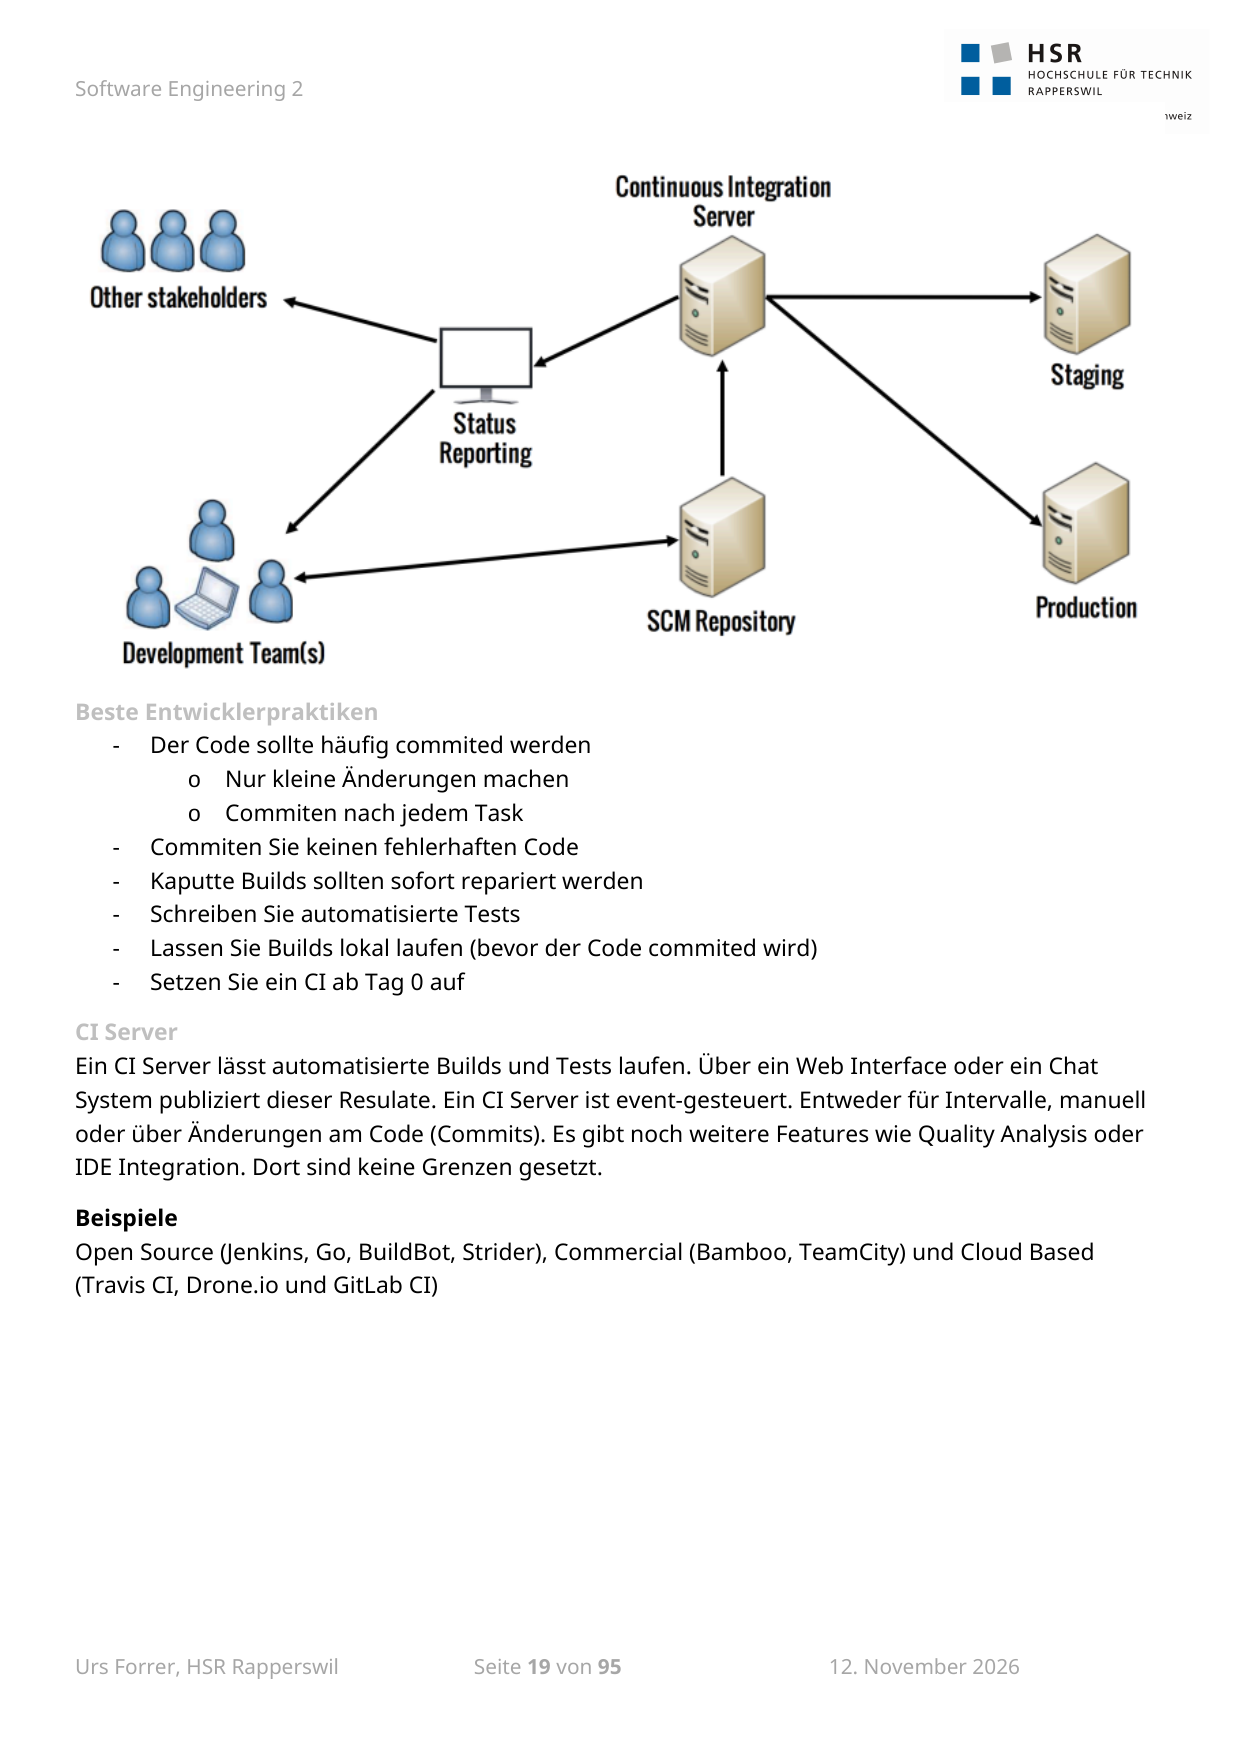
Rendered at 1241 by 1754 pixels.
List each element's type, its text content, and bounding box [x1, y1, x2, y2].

subtitle CI Server [75, 1016, 1165, 1048]
text Beispiele Open Source (Jenkins, Go, BuildBot, Strider), Commercial (Bamboo, TeamCity) und Cloud Based (Travis CI, Drone.io und GitLab CI) [75, 1202, 1165, 1301]
list Der Code sollte häufig commited werden [112, 729, 1165, 761]
list Schreiben Sie automatisierte Tests [112, 898, 1165, 930]
list Nur kleine Änderungen machen [187, 763, 1165, 794]
text Ein CI Server lässt automatisierte Builds und Tests laufen. Über ein Web Interface oder ein Chat System publiziert dieser Resulate. Ein CI Server ist event-gesteuert. Entweder für Intervalle, manuell oder über Änderungen am Code (Commits). Es gibt noch weitere Features wie Quality Analysis oder IDE Integration. Dort sind keine Grenzen gesetzt. [75, 1050, 1165, 1183]
list Setzen Sie ein CI ab Tag 0 auf [112, 966, 1165, 997]
list Lassen Sie Builds lokal laufen (bevor der Code commited wird) [112, 932, 1165, 963]
subtitle Beste Entwicklerpraktiken [75, 696, 1165, 727]
list Commiten nach jedem Task [187, 797, 1165, 828]
list Commiten Sie keinen fehlerhaften Code [112, 831, 1165, 862]
list Kaputte Builds sollten sofort repariert werden [112, 865, 1165, 896]
picture [75, 29, 1210, 677]
